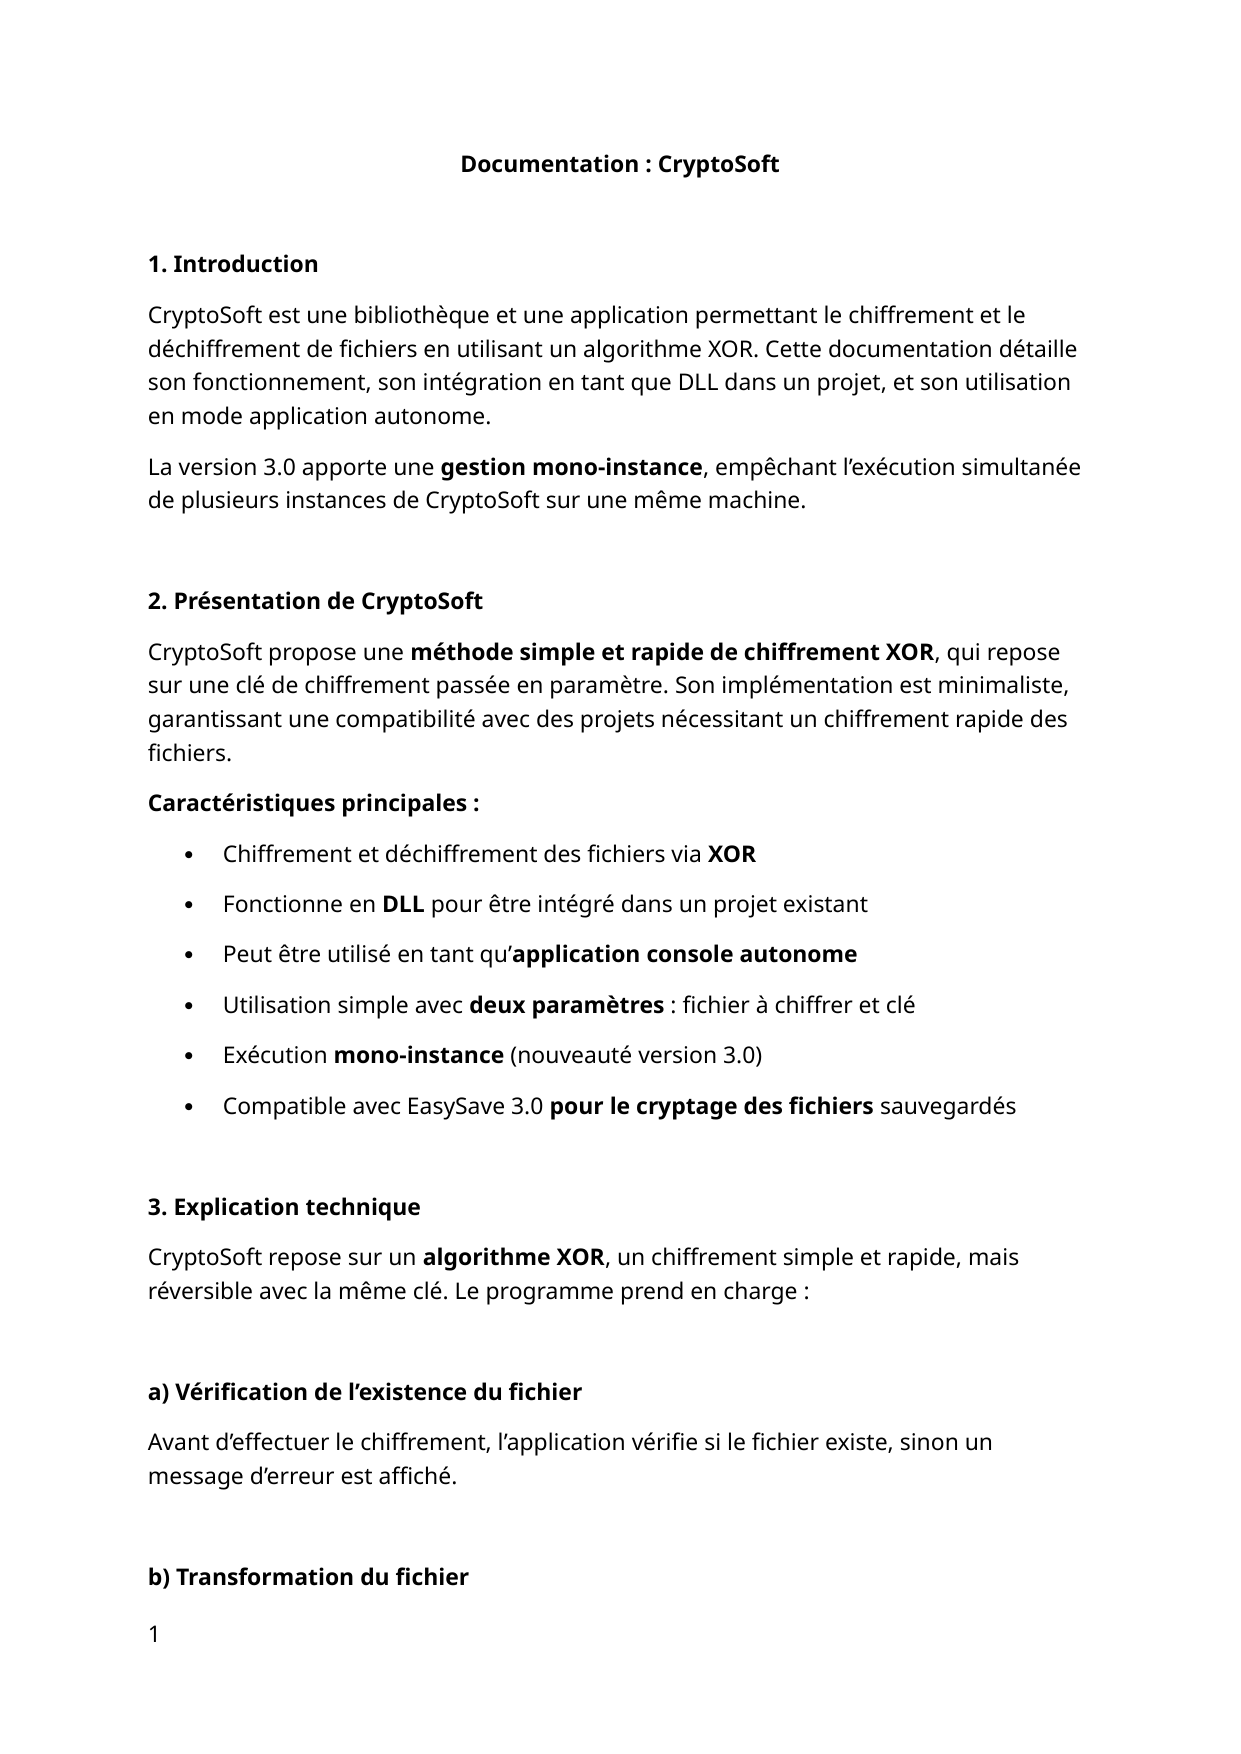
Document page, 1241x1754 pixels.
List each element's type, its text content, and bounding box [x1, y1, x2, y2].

text a) Vérification de l’existence du fichier [148, 1376, 1093, 1407]
text 2. Présentation de CryptoSoft [148, 585, 1093, 616]
text La version 3.0 apporte une gestion mono-instance, empêchant l’exécution simultanée de plusieurs instances de CryptoSoft sur une même machine. [148, 451, 1093, 516]
list Exécution mono-instance (nouveauté version 3.0) [185, 1039, 1093, 1071]
list Compatible avec EasySave 3.0 pour le cryptage des fichiers sauvegardés [185, 1090, 1093, 1121]
text b) Transformation du fichier [148, 1561, 1093, 1592]
text CryptoSoft est une bibliothèque et une application permettant le chiffrement et le déchiffrement de fichiers en utilisant un algorithme XOR. Cette documentation détaille son fonctionnement, son intégration en tant que DLL dans un projet, et son utilisation en mode application autonome. [148, 299, 1093, 431]
text CryptoSoft repose sur un algorithme XOR, un chiffrement simple et rapide, mais réversible avec la même clé. Le programme prend en charge : [148, 1241, 1093, 1306]
text CryptoSoft propose une méthode simple et rapide de chiffrement XOR, qui repose sur une clé de chiffrement passée en paramètre. Son implémentation est minimaliste, garantissant une compatibilité avec des projets nécessitant un chiffrement rapide des fichiers. [148, 636, 1093, 768]
list Utilisation simple avec deux paramètres : fichier à chiffrer et clé [185, 989, 1093, 1020]
text 1. Introduction [148, 248, 1093, 280]
text Documentation : CryptoSoft [148, 148, 1093, 179]
text Avant d’effectuer le chiffrement, l’application vérifie si le fichier existe, sinon un message d’erreur est affiché. [148, 1426, 1093, 1491]
list Fonctionne en DLL pour être intégré dans un projet existant [185, 888, 1093, 919]
text Caractéristiques principales : [148, 787, 1093, 818]
text 3. Explication technique [148, 1191, 1093, 1222]
list Peut être utilisé en tant qu’application console autonome [185, 938, 1093, 970]
list Chiffrement et déchiffrement des fichiers via XOR [185, 838, 1093, 869]
